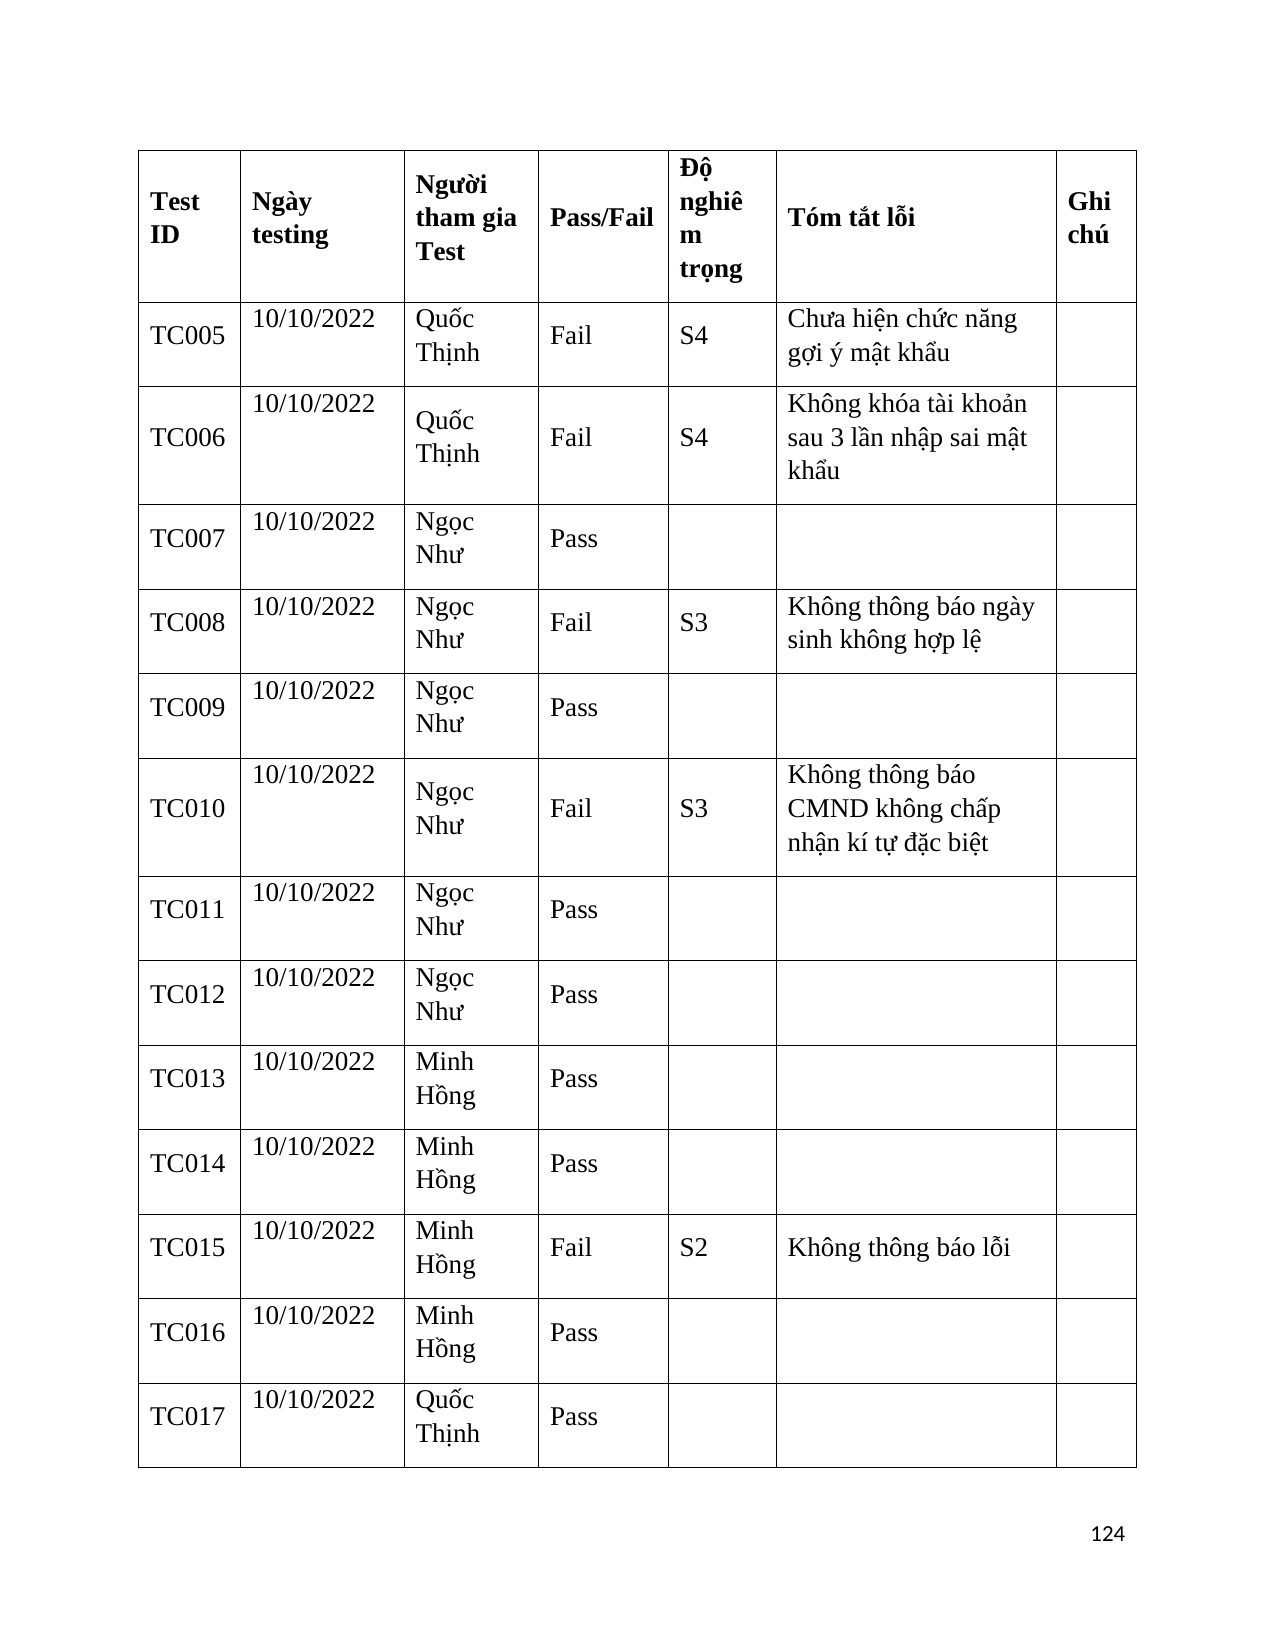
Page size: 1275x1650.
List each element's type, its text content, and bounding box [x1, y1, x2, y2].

table_cell 10/10/2022 [241, 1215, 404, 1298]
table_cell TC015 [139, 1215, 240, 1298]
table_cell S3 [669, 590, 776, 673]
table_header Độ nghiêm trọng [669, 151, 776, 302]
table_cell [777, 505, 1056, 588]
table_cell [669, 505, 776, 588]
table_cell Ngọc Như [405, 961, 538, 1044]
table_cell [777, 877, 1056, 960]
table_cell S4 [669, 303, 776, 386]
table_cell Pass [539, 1130, 668, 1213]
table_cell [777, 1299, 1056, 1382]
table_cell 10/10/2022 [241, 590, 404, 673]
table_cell [669, 961, 776, 1044]
table_cell Fail [539, 303, 668, 386]
table_cell 10/10/2022 [241, 303, 404, 386]
table_header Test ID [139, 151, 240, 302]
table_cell 10/10/2022 [241, 387, 404, 504]
table_cell [777, 674, 1056, 757]
table_cell [669, 674, 776, 757]
table_cell 10/10/2022 [241, 505, 404, 588]
table_cell TC005 [139, 303, 240, 386]
table_cell TC013 [139, 1046, 240, 1129]
table_cell TC006 [139, 387, 240, 504]
table_cell TC010 [139, 759, 240, 876]
table_cell Không thông báo CMND không chấp nhận kí tự đặc biệt [777, 759, 1056, 876]
table_header Ngày testing [241, 151, 404, 302]
table_cell Ngọc Như [405, 877, 538, 960]
table_cell Pass [539, 877, 668, 960]
table_cell 10/10/2022 [241, 1384, 404, 1467]
table_cell S4 [669, 387, 776, 504]
table_cell [1057, 1046, 1136, 1129]
table_cell Pass [539, 1046, 668, 1129]
table_header Ghi chú [1057, 151, 1136, 302]
table_cell [1057, 877, 1136, 960]
table_cell [777, 1046, 1056, 1129]
table_header Người tham gia Test [405, 151, 538, 302]
table_cell Pass [539, 1384, 668, 1467]
table_cell [1057, 590, 1136, 673]
table_cell Quốc Thịnh [405, 1384, 538, 1467]
table_cell TC012 [139, 961, 240, 1044]
table_cell Fail [539, 759, 668, 876]
table_cell S3 [669, 759, 776, 876]
table_cell 10/10/2022 [241, 1046, 404, 1129]
table_cell TC014 [139, 1130, 240, 1213]
table_cell TC009 [139, 674, 240, 757]
table_cell TC017 [139, 1384, 240, 1467]
table_cell [669, 1046, 776, 1129]
table_cell Fail [539, 1215, 668, 1298]
table_cell [669, 877, 776, 960]
table_cell Ngọc Như [405, 505, 538, 588]
table_cell TC011 [139, 877, 240, 960]
table_cell 10/10/2022 [241, 674, 404, 757]
table_cell [1057, 387, 1136, 504]
table_cell 10/10/2022 [241, 877, 404, 960]
table_cell [1057, 674, 1136, 757]
table_cell [777, 1130, 1056, 1213]
table_cell Quốc Thịnh [405, 387, 538, 504]
table_cell Pass [539, 1299, 668, 1382]
table_cell [1057, 1384, 1136, 1467]
table_cell [1057, 505, 1136, 588]
table_cell [777, 1384, 1056, 1467]
table_cell [1057, 961, 1136, 1044]
table_cell TC007 [139, 505, 240, 588]
table_cell Minh Hồng [405, 1299, 538, 1382]
table_cell Không thông báo lỗi [777, 1215, 1056, 1298]
table_cell S2 [669, 1215, 776, 1298]
table_header Tóm tắt lỗi [777, 151, 1056, 302]
table_cell 10/10/2022 [241, 1130, 404, 1213]
table_cell Minh Hồng [405, 1215, 538, 1298]
table_cell [669, 1384, 776, 1467]
table_cell Pass [539, 961, 668, 1044]
table_cell TC008 [139, 590, 240, 673]
table_cell Minh Hồng [405, 1130, 538, 1213]
table_cell 10/10/2022 [241, 759, 404, 876]
table_cell Quốc Thịnh [405, 303, 538, 386]
table_cell [1057, 1215, 1136, 1298]
table_cell [1057, 1299, 1136, 1382]
table_cell [1057, 1130, 1136, 1213]
table_cell [777, 961, 1056, 1044]
table_cell [669, 1299, 776, 1382]
table_cell Ngọc Như [405, 590, 538, 673]
table_cell Không khóa tài khoản sau 3 lần nhập sai mật khẩu [777, 387, 1056, 504]
table_cell Fail [539, 590, 668, 673]
table_cell Ngọc Như [405, 674, 538, 757]
table_cell [669, 1130, 776, 1213]
table_cell 10/10/2022 [241, 961, 404, 1044]
table_header Pass/Fail [539, 151, 668, 302]
table_cell 10/10/2022 [241, 1299, 404, 1382]
table_cell Không thông báo ngày sinh không hợp lệ [777, 590, 1056, 673]
table_cell [1057, 303, 1136, 386]
table_cell TC016 [139, 1299, 240, 1382]
table_cell Ngọc Như [405, 759, 538, 876]
table_cell Pass [539, 674, 668, 757]
table_cell Fail [539, 387, 668, 504]
table_cell [1057, 759, 1136, 876]
table_cell Minh Hồng [405, 1046, 538, 1129]
table_cell Pass [539, 505, 668, 588]
table_cell Chưa hiện chức năng gợi ý mật khẩu [777, 303, 1056, 386]
